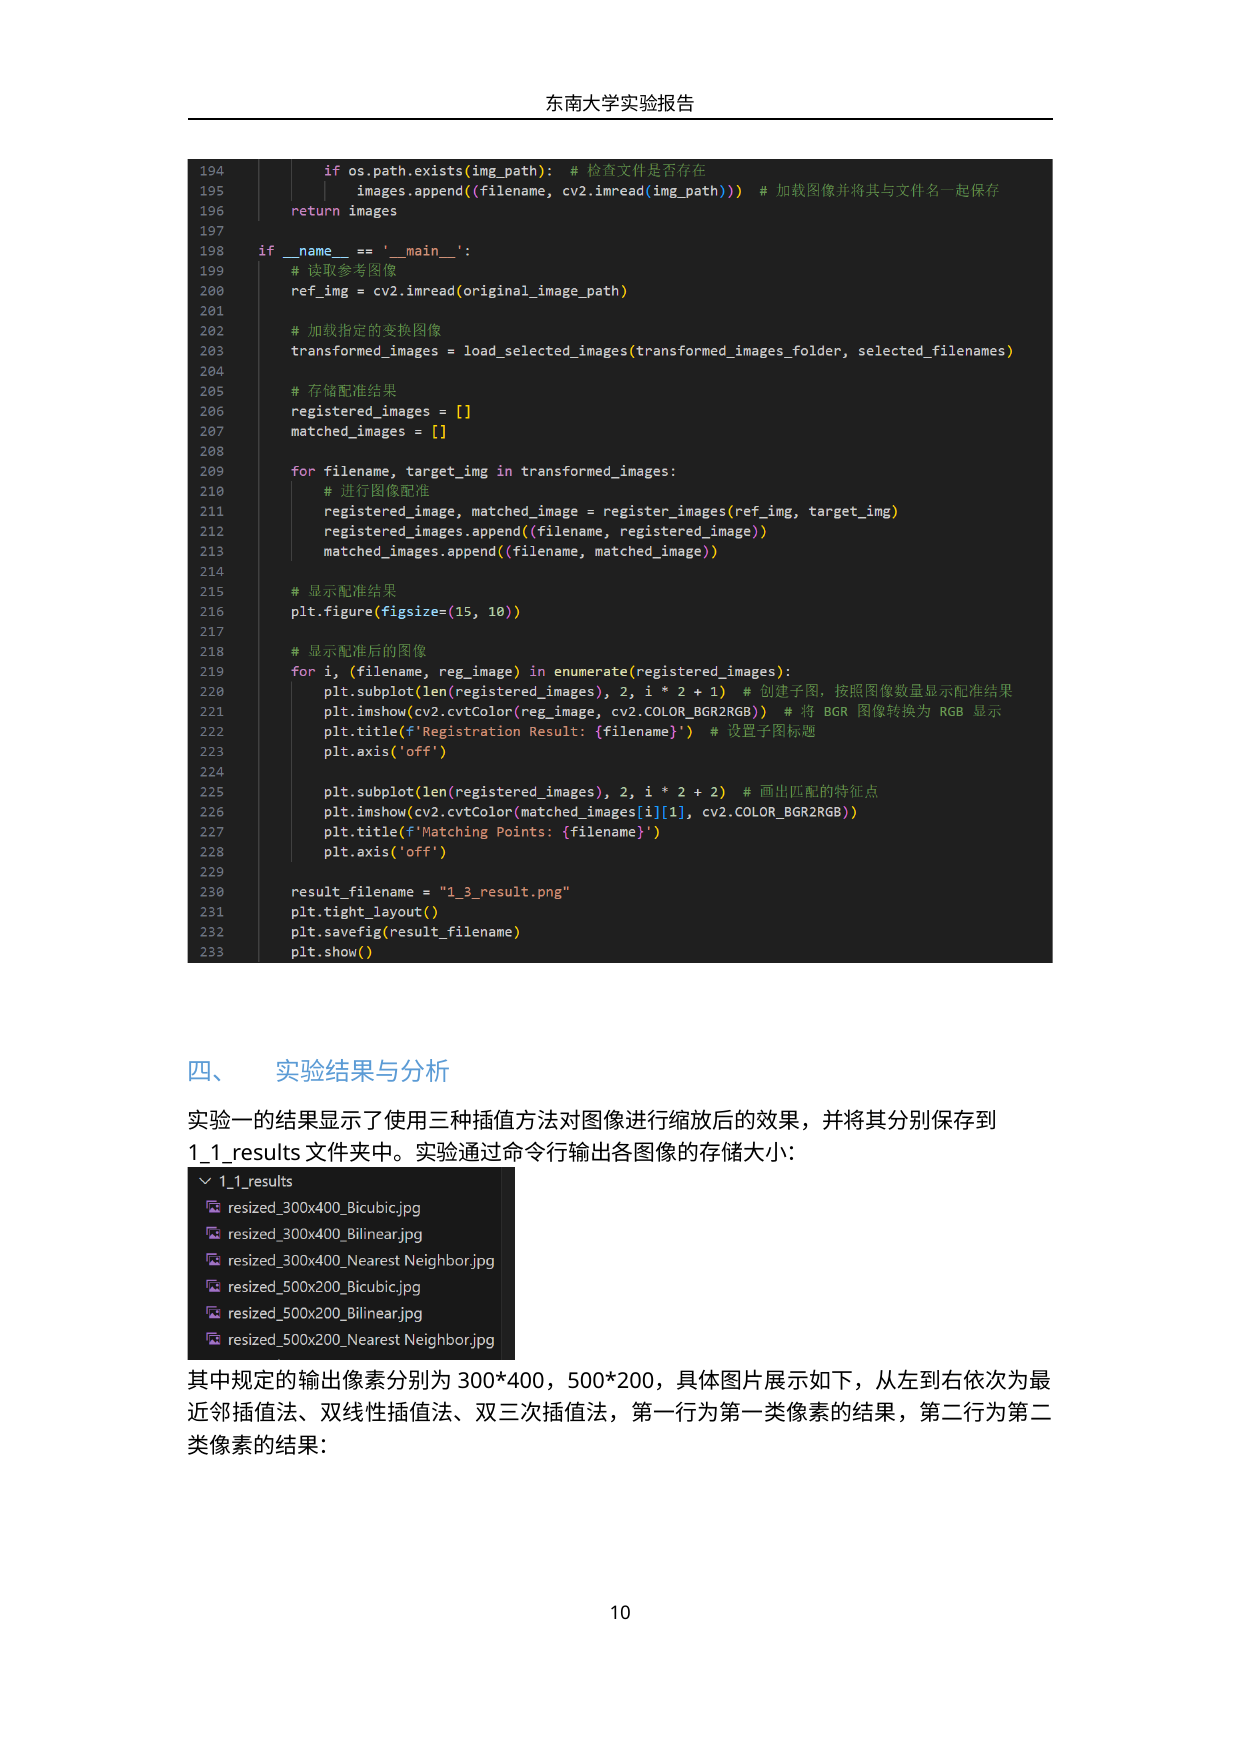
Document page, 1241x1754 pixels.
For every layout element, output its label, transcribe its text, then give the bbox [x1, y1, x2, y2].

text 其中规定的输出像素分别为300*400，500*200，具体图片展示如下，从左到右依次为最近邻插值法、双线性插值法、双三次插值法，第一行为第一类像素的结果，第二行为第二类像素的结果： [187, 1362, 1053, 1460]
picture [187, 1167, 515, 1360]
picture [187, 159, 1053, 963]
list 实验结果与分析 [187, 1037, 1053, 1102]
